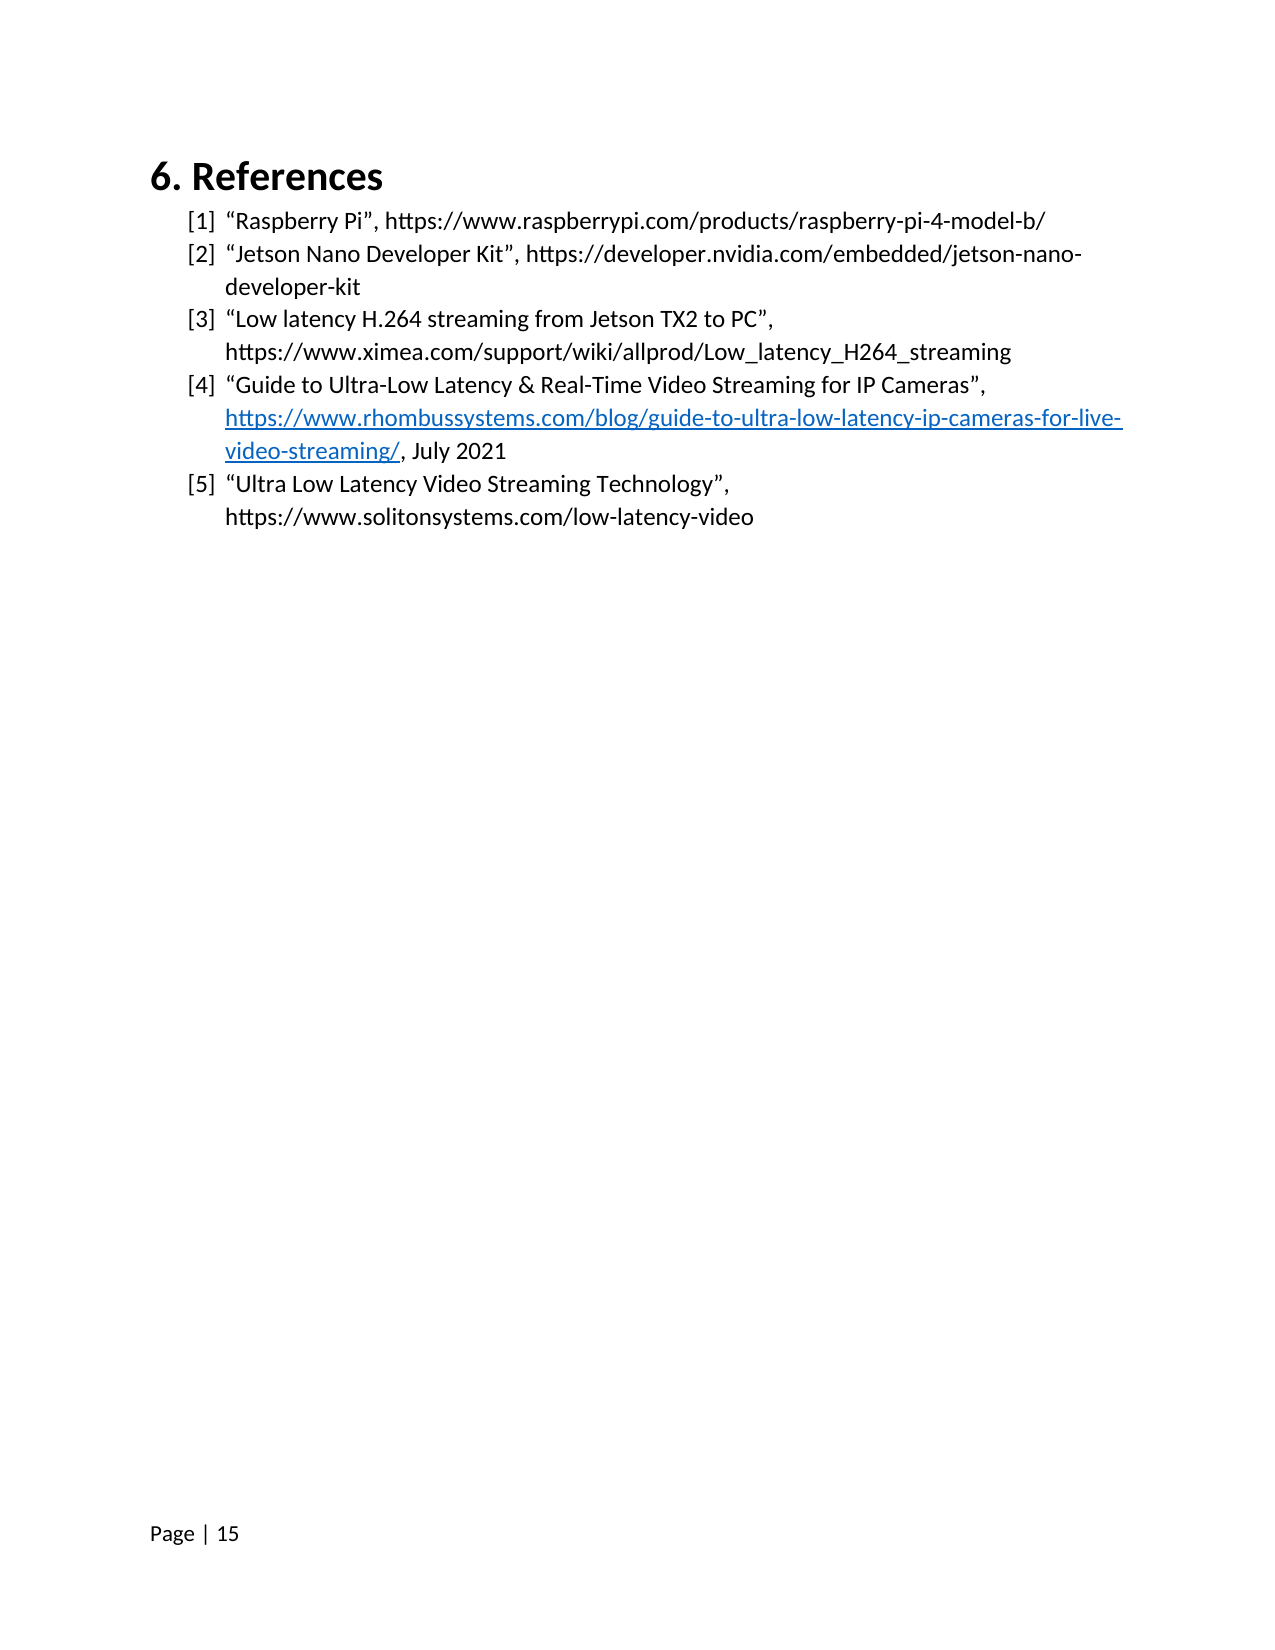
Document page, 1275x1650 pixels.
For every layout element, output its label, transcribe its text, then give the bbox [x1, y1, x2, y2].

subtitle 6. References [150, 150, 1125, 201]
list “Ultra Low Latency Video Streaming Technology”, https://www.solitonsystems.com/low-latency-video [187, 468, 1125, 532]
list “Jetson Nano Developer Kit”, https://developer.nvidia.com/embedded/jetson-nano-developer-kit [187, 238, 1125, 301]
list “Raspberry Pi”, https://www.raspberrypi.com/products/raspberry-pi-4-model-b/ [187, 205, 1125, 235]
list “Guide to Ultra-Low Latency & Real-Time Video Streaming for IP Cameras”, https://www.rhombussystems.com/blog/guide-to-ultra-low-latency-ip-cameras-for-live-video-streaming/, July 2021 [187, 369, 1125, 466]
list “Low latency H.264 streaming from Jetson TX2 to PC”, https://www.ximea.com/support/wiki/allprod/Low_latency_H264_streaming [187, 304, 1125, 367]
